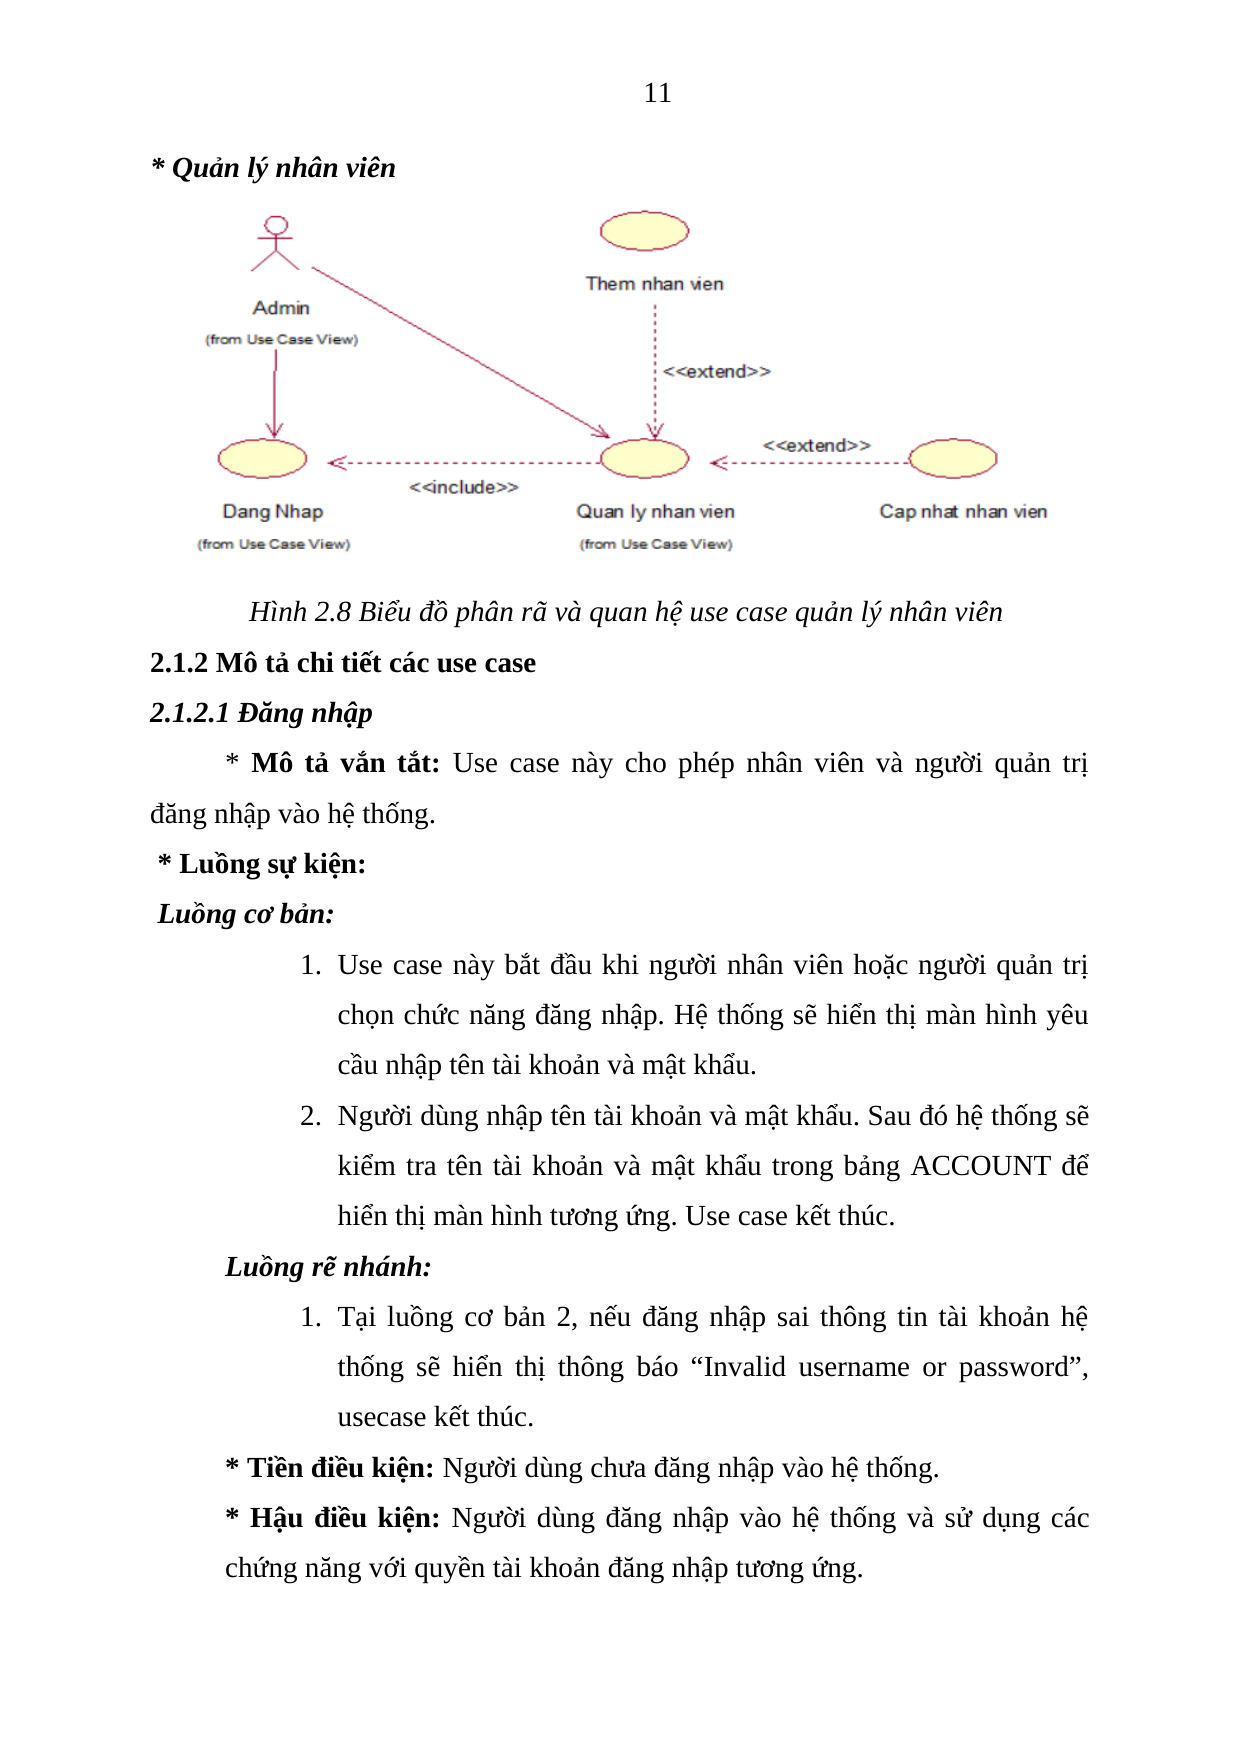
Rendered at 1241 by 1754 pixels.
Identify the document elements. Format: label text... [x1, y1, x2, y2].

picture [150, 200, 1125, 578]
text 2.1.2.1 Đăng nhập [150, 695, 1090, 729]
list Người dùng nhập tên tài khoản và mật khẩu. Sau đó hệ thống sẽ kiểm tra tên tài khoản và mật khẩu trong bảng ACCOUNT để hiển thị màn hình tương ứng. Use case kết thúc. [300, 1098, 1090, 1232]
text * Quản lý nhân viên [150, 150, 1090, 183]
text * Hậu điều kiện: Người dùng đăng nhập vào hệ thống và sử dụng các chứng năng với quyền tài khoản đăng nhập tương ứng. [225, 1500, 1090, 1584]
text Luồng rẽ nhánh: [150, 1249, 1090, 1282]
text * Tiền điều kiện: Người dùng chưa đăng nhập vào hệ thống. [150, 1450, 1090, 1483]
text * Luồng sự kiện: [150, 846, 1090, 880]
text Hình 2.8 Biểu đồ phân rã và quan hệ use case quản lý nhân viên [150, 594, 1090, 628]
text Luồng cơ bản: [150, 896, 1090, 930]
list Use case này bắt đầu khi người nhân viên hoặc người quản trị chọn chức năng đăng nhập. Hệ thống sẽ hiển thị màn hình yêu cầu nhập tên tài khoản và mật khẩu. [300, 947, 1090, 1081]
text 2.1.2 Mô tả chi tiết các use case [150, 645, 1090, 678]
text * Mô tả vắn tắt: Use case này cho phép nhân viên và người quản trị đăng nhập vào hệ thống. [150, 746, 1090, 829]
list Tại luồng cơ bản 2, nếu đăng nhập sai thông tin tài khoản hệ thống sẽ hiển thị thông báo “Invalid username or password”, usecase kết thúc. [300, 1299, 1090, 1433]
